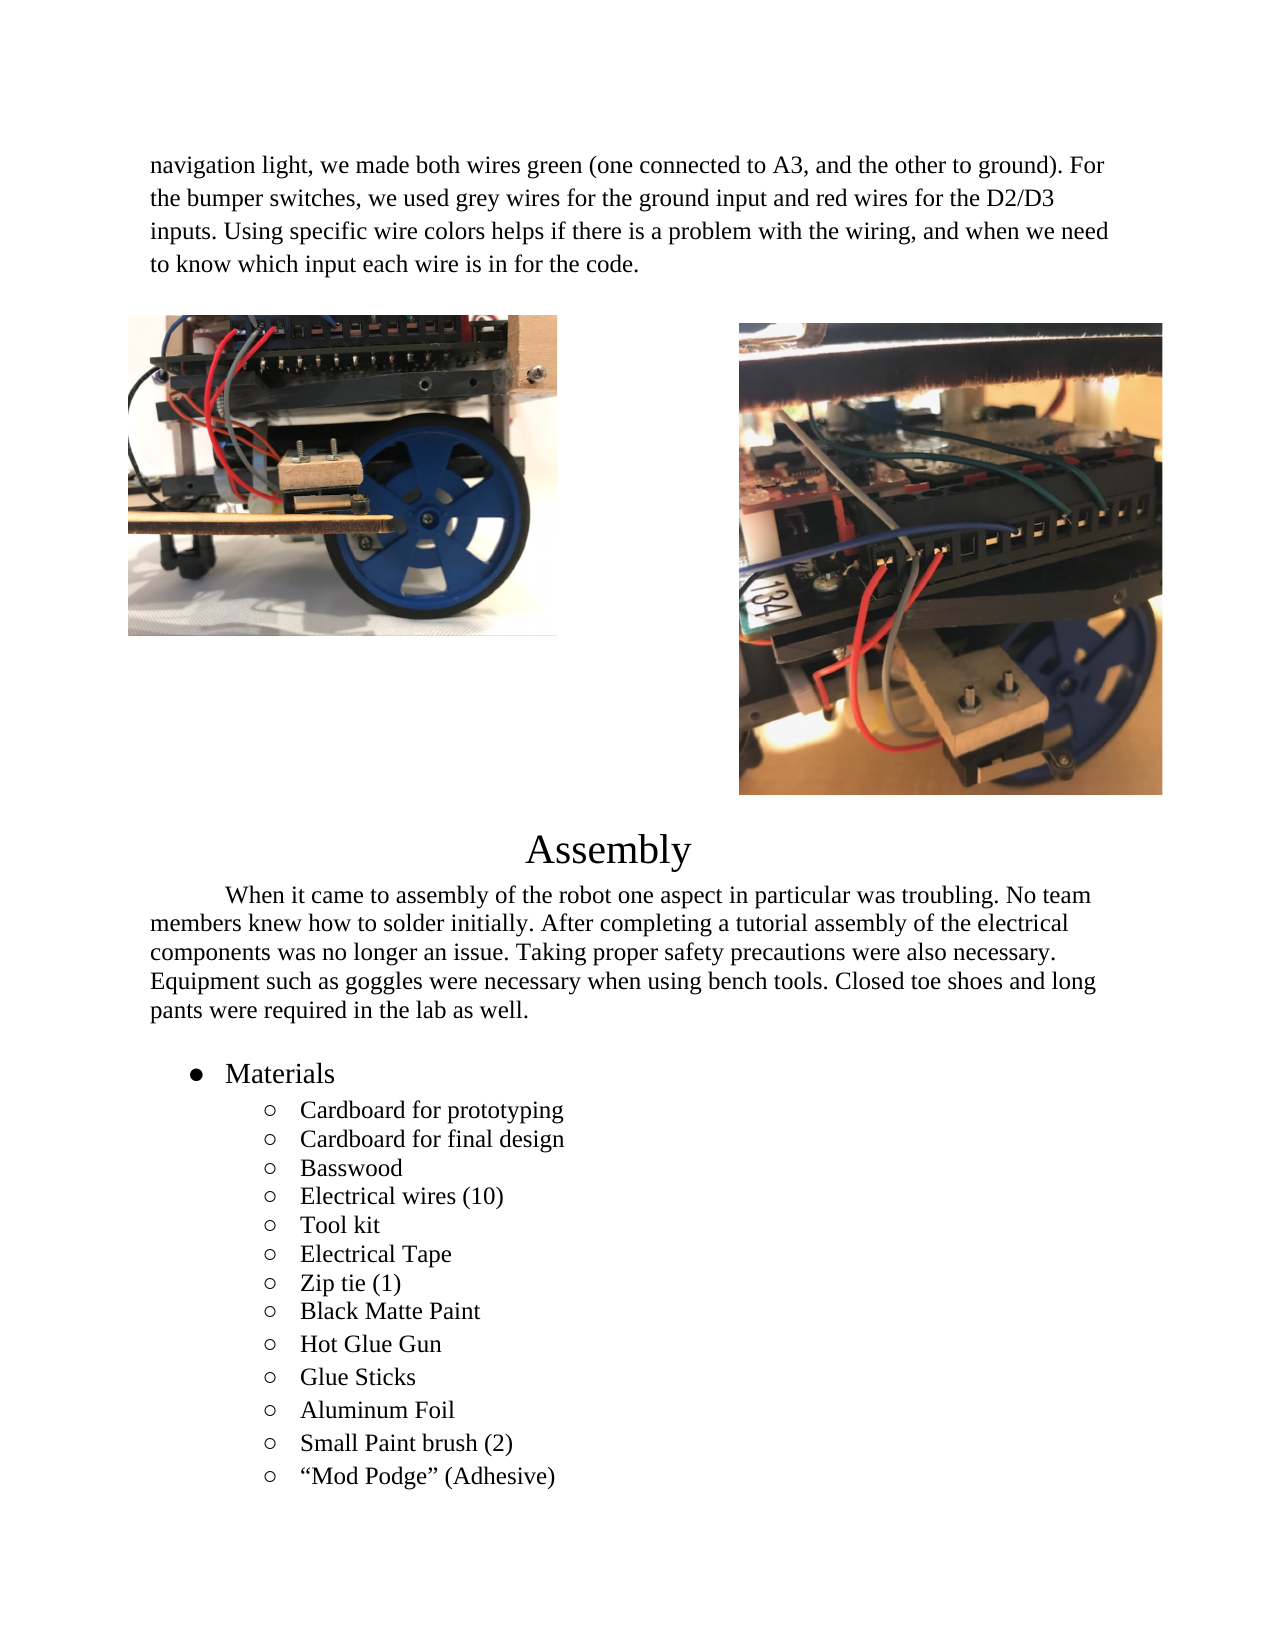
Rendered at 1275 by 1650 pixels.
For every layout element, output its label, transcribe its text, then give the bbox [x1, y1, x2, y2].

list Zip tie (1) [262, 1268, 1125, 1296]
picture [739, 323, 1163, 795]
text Assembly [450, 546, 1125, 873]
list Cardboard for final design [262, 1124, 1125, 1153]
list Tool kit [262, 1210, 1125, 1239]
list Materials [187, 1057, 1125, 1090]
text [150, 150, 1125, 278]
list Aluminum Foil [262, 1395, 1125, 1424]
list Basswood [262, 1153, 1125, 1181]
list Hot Glue Gun [262, 1329, 1125, 1358]
list Cardboard for prototyping [262, 1095, 1125, 1124]
list Black Matte Paint [262, 1296, 1125, 1325]
list Electrical Tape [262, 1239, 1125, 1268]
list “Mod Podge” (Adhesive) [262, 1461, 1125, 1490]
list Small Paint brush (2) [262, 1428, 1125, 1457]
list Electrical wires (10) [262, 1181, 1125, 1210]
picture [128, 315, 558, 636]
text When it came to assembly of the robot one aspect in particular was troubling. No team members knew how to solder initially. After completing a tutorial assembly of the electrical components was no longer an issue. Taking proper safety precautions were also necessary. Equipment such as goggles were necessary when using bench tools. Closed toe shoes and long pants were required in the lab as well. [150, 880, 1125, 1023]
list Glue Sticks [262, 1362, 1125, 1391]
